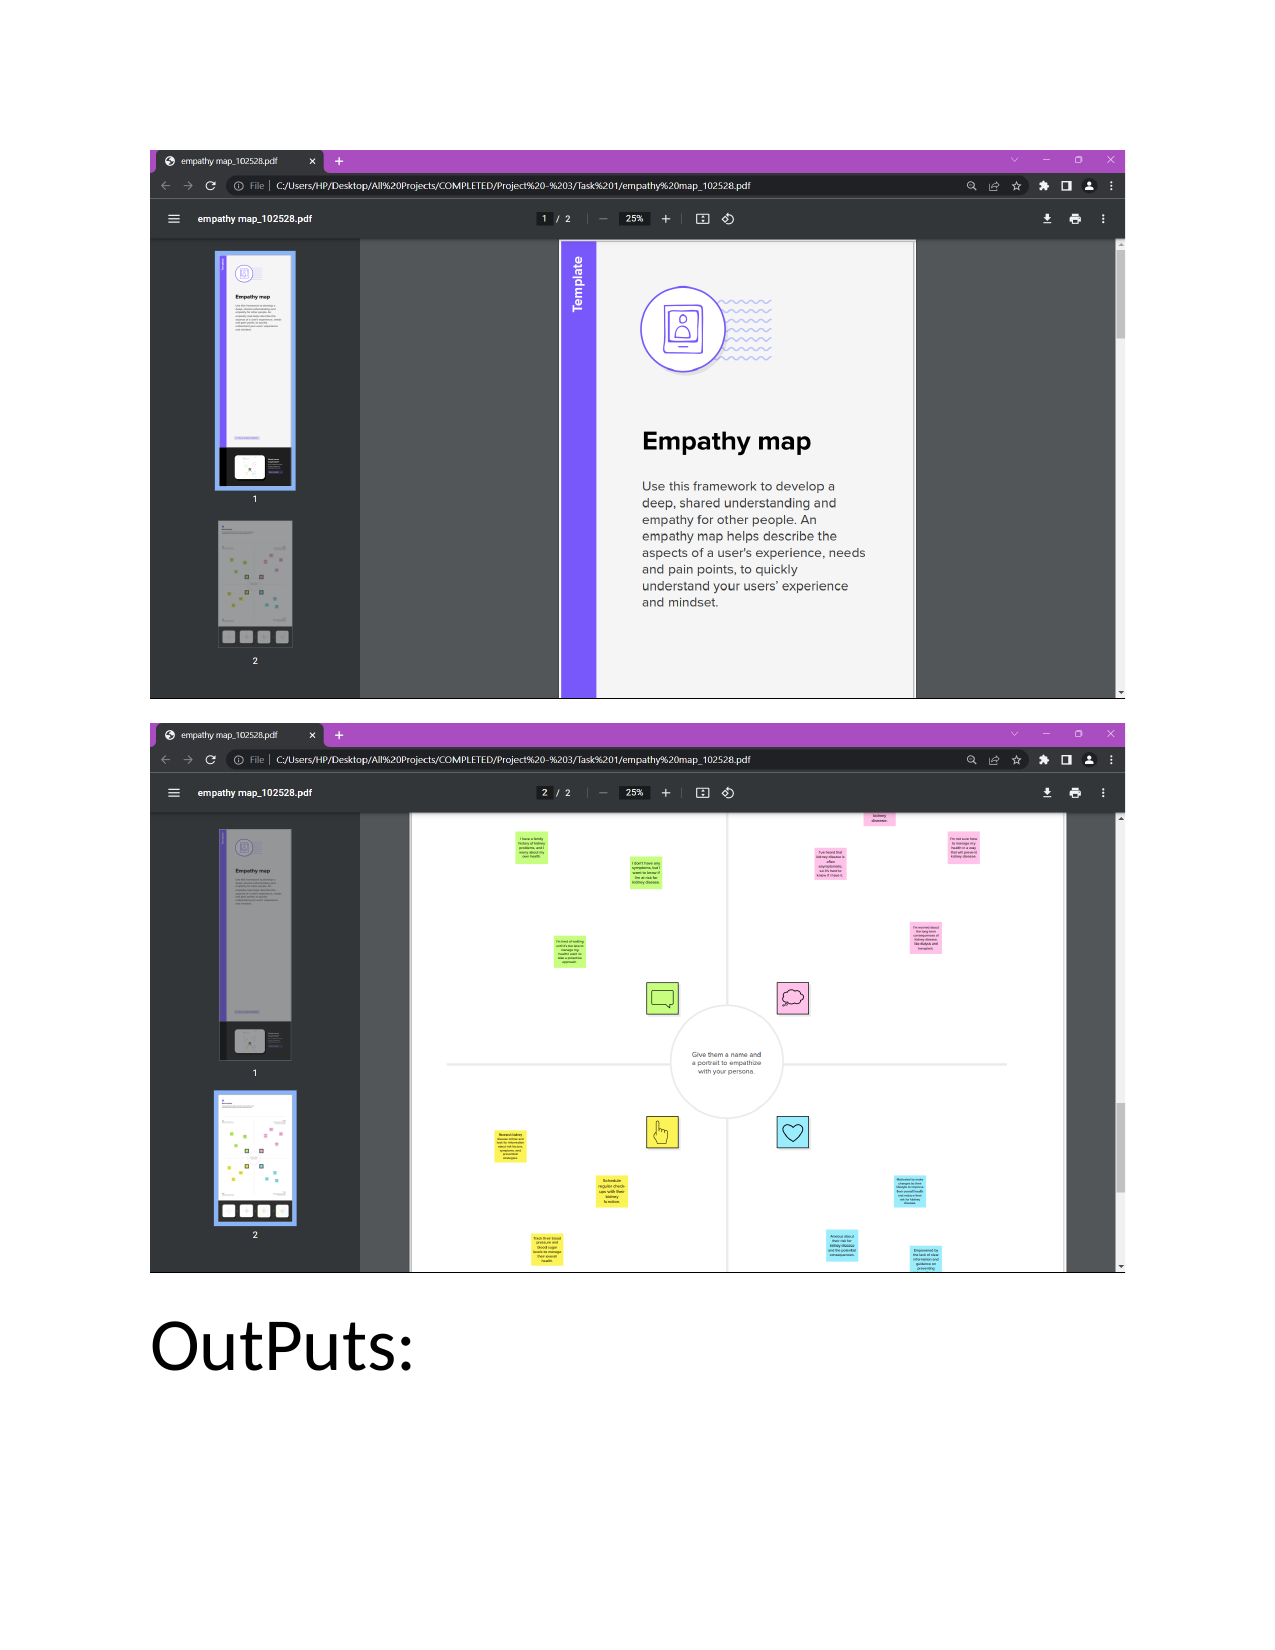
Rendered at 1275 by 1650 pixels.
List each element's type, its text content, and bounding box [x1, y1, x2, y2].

text OutPuts: [150, 1297, 1125, 1389]
picture [150, 723, 1125, 1273]
picture [150, 150, 1125, 699]
